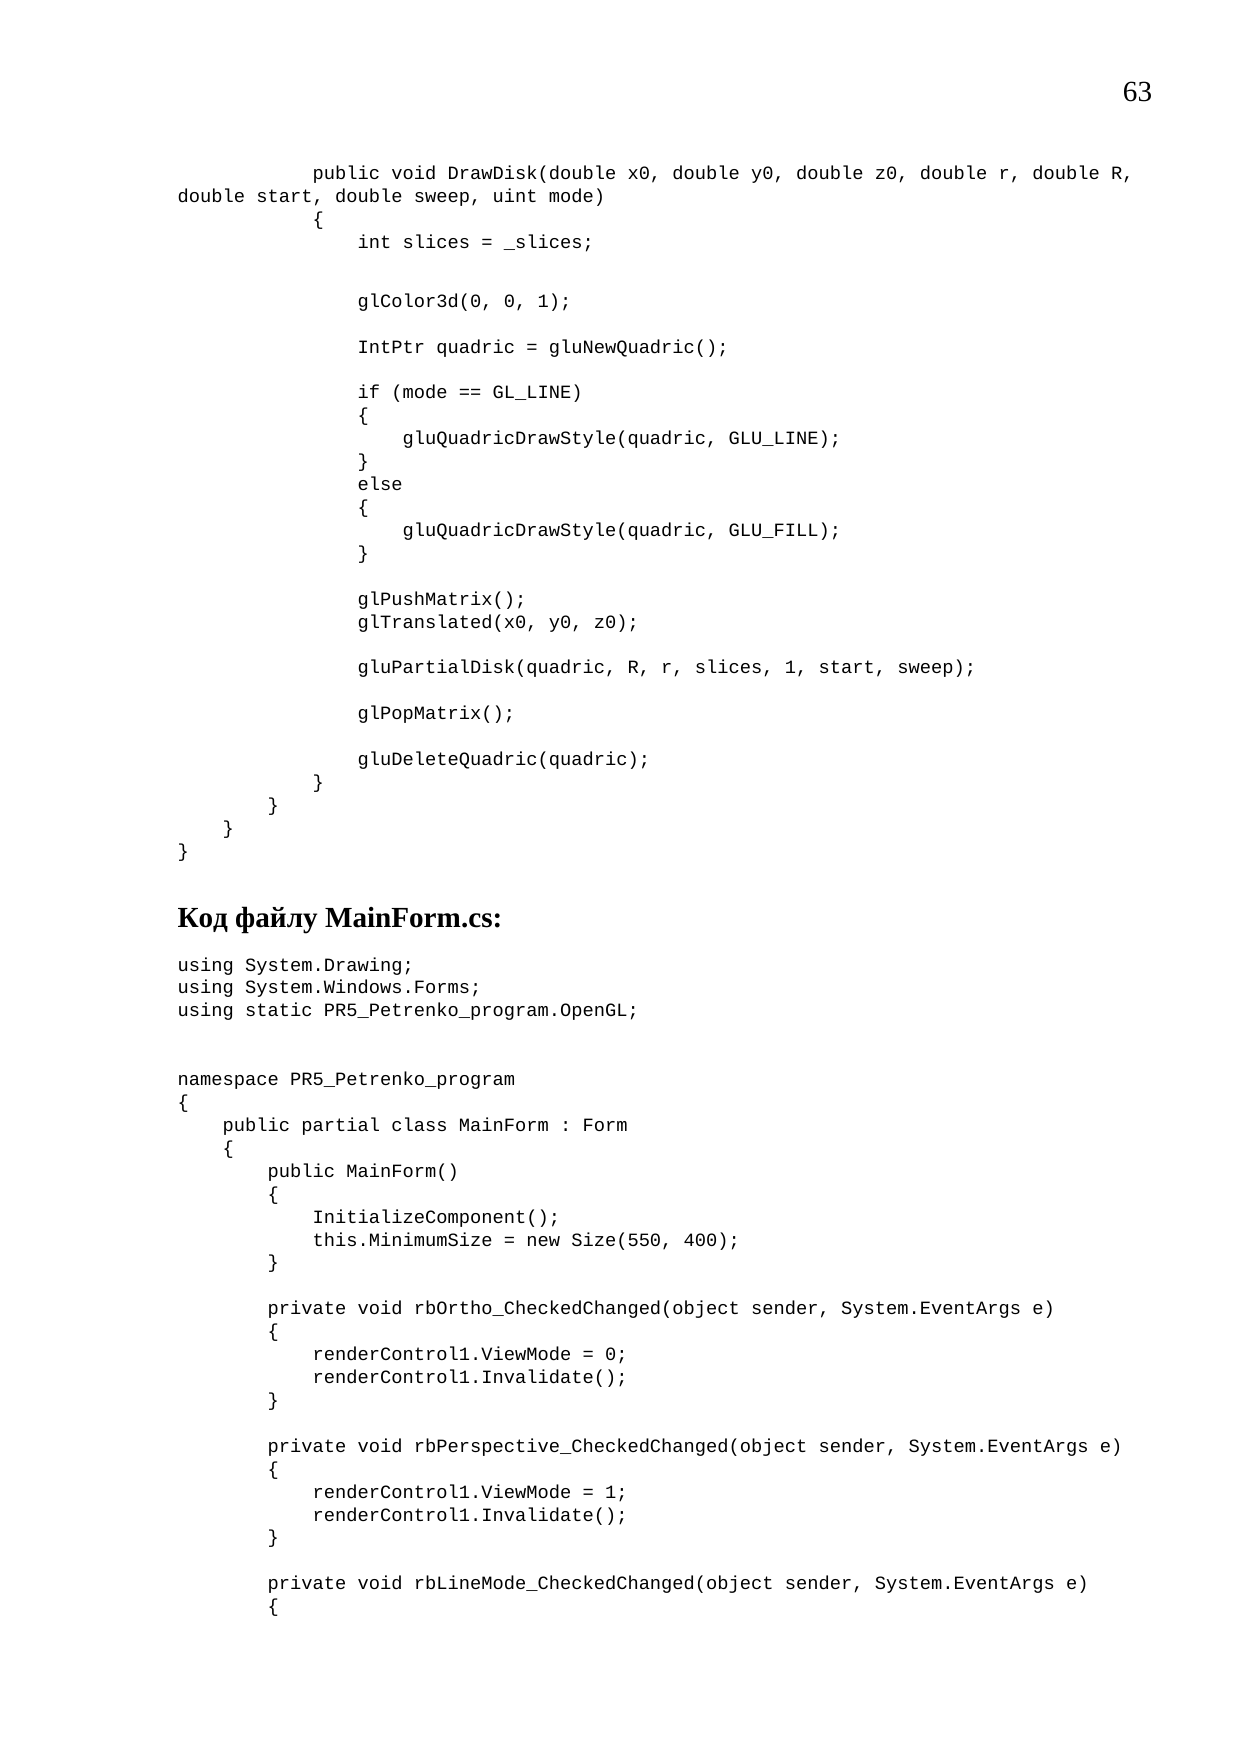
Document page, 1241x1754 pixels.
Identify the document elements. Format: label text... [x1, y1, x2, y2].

text } [177, 1528, 1152, 1549]
text private void rbOrtho_CheckedChanged(object sender, System.EventArgs e) [177, 1299, 1152, 1320]
text } [177, 773, 1152, 794]
text private void rbPerspective_CheckedChanged(object sender, System.EventArgs e) [177, 1437, 1152, 1458]
text Код файлу MainForm.cs: [177, 901, 1152, 934]
text public MainForm() [177, 1162, 1152, 1183]
text glPopMatrix(); [177, 704, 1152, 725]
text public partial class MainForm : Form [177, 1116, 1152, 1137]
text public void DrawDisk(double x0, double y0, double z0, double r, double R, double start, double sweep, uint mode) [177, 164, 1152, 208]
text renderControl1.ViewMode = 0; [177, 1345, 1152, 1366]
text } [177, 544, 1152, 565]
text renderControl1.Invalidate(); [177, 1505, 1152, 1527]
text { [177, 1093, 1152, 1114]
text { [177, 1322, 1152, 1343]
text gluQuadricDrawStyle(quadric, GLU_LINE); [177, 429, 1152, 450]
text namespace PR5_Petrenko_program [177, 1070, 1152, 1091]
text glColor3d(0, 0, 1); [177, 292, 1152, 313]
text } [177, 452, 1152, 473]
text { [177, 1459, 1152, 1481]
text renderControl1.Invalidate(); [177, 1368, 1152, 1389]
text glTranslated(x0, y0, z0); [177, 612, 1152, 634]
text } [177, 1253, 1152, 1274]
text gluQuadricDrawStyle(quadric, GLU_FILL); [177, 521, 1152, 542]
text { [177, 1597, 1152, 1618]
text InitializeComponent(); [177, 1207, 1152, 1229]
text else [177, 475, 1152, 496]
text renderControl1.ViewMode = 1; [177, 1482, 1152, 1504]
text using System.Drawing; [177, 955, 1152, 977]
text { [177, 498, 1152, 519]
text this.MinimumSize = new Size(550, 400); [177, 1230, 1152, 1252]
text { [177, 1184, 1152, 1206]
text { [177, 209, 1152, 231]
text private void rbLineMode_CheckedChanged(object sender, System.EventArgs e) [177, 1574, 1152, 1595]
text IntPtr quadric = gluNewQuadric(); [177, 337, 1152, 359]
text } [177, 796, 1152, 817]
text int slices = _slices; [177, 232, 1152, 254]
text { [177, 1139, 1152, 1160]
text using static PR5_Petrenko_program.OpenGL; [177, 1001, 1152, 1022]
text } [177, 1391, 1152, 1412]
text using System.Windows.Forms; [177, 978, 1152, 999]
text if (mode == GL_LINE) [177, 383, 1152, 404]
text gluDeleteQuadric(quadric); [177, 750, 1152, 771]
text } [177, 819, 1152, 840]
text gluPartialDisk(quadric, R, r, slices, 1, start, sweep); [177, 658, 1152, 679]
text glPushMatrix(); [177, 589, 1152, 611]
text { [177, 406, 1152, 427]
text } [177, 842, 1152, 863]
